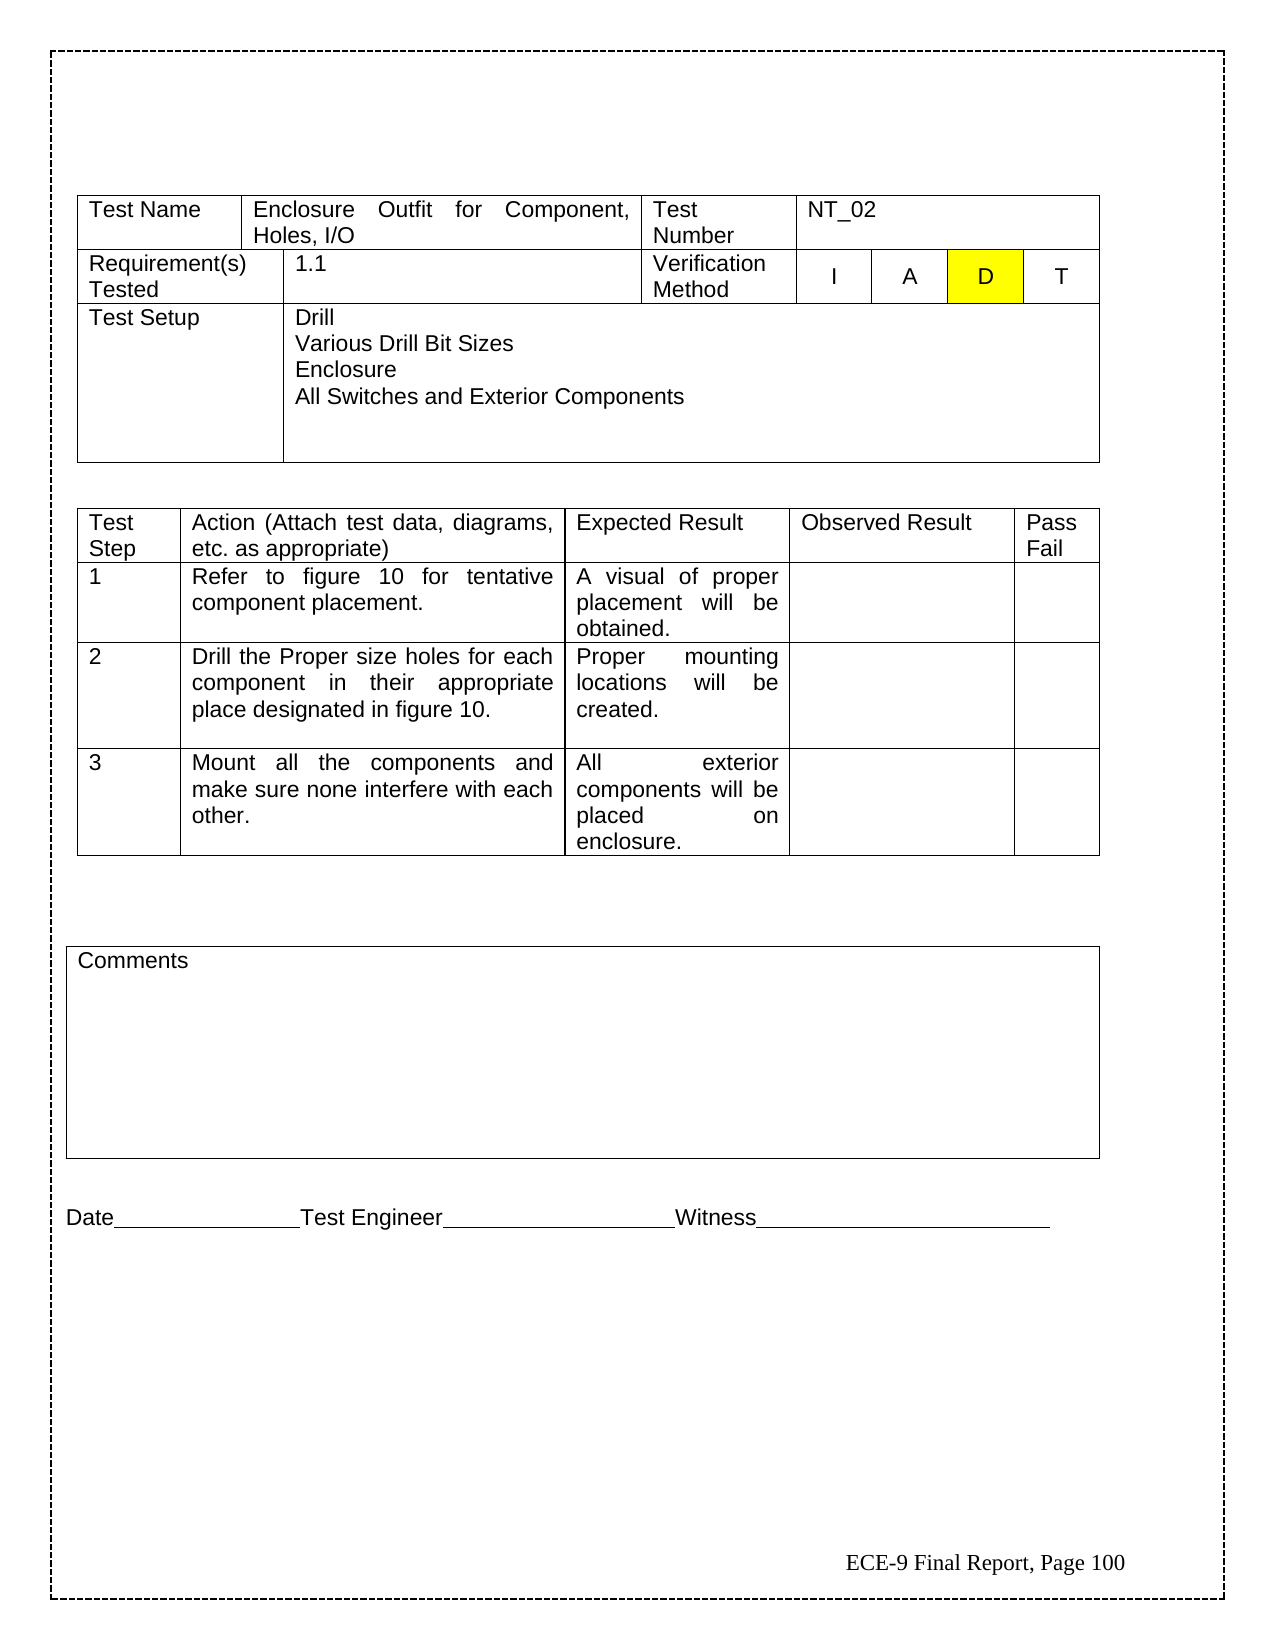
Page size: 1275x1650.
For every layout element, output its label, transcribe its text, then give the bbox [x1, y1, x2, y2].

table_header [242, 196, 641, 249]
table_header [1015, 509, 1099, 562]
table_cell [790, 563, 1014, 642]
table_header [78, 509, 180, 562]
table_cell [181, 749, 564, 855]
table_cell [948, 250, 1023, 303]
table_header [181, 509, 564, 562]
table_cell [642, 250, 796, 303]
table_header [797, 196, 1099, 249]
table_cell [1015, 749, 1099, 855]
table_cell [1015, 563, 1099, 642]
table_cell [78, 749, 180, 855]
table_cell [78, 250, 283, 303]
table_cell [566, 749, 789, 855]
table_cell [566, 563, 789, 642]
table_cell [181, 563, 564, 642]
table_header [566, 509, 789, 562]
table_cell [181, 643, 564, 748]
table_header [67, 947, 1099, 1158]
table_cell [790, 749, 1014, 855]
text Date Test Engineer Witness [66, 1204, 1125, 1230]
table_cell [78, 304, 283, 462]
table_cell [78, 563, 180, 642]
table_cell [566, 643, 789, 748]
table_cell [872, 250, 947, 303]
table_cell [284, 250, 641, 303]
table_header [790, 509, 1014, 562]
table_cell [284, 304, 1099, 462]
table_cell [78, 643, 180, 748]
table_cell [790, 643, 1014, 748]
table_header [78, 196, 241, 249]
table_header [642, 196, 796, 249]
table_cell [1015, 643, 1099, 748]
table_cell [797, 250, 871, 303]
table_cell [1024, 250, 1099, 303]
